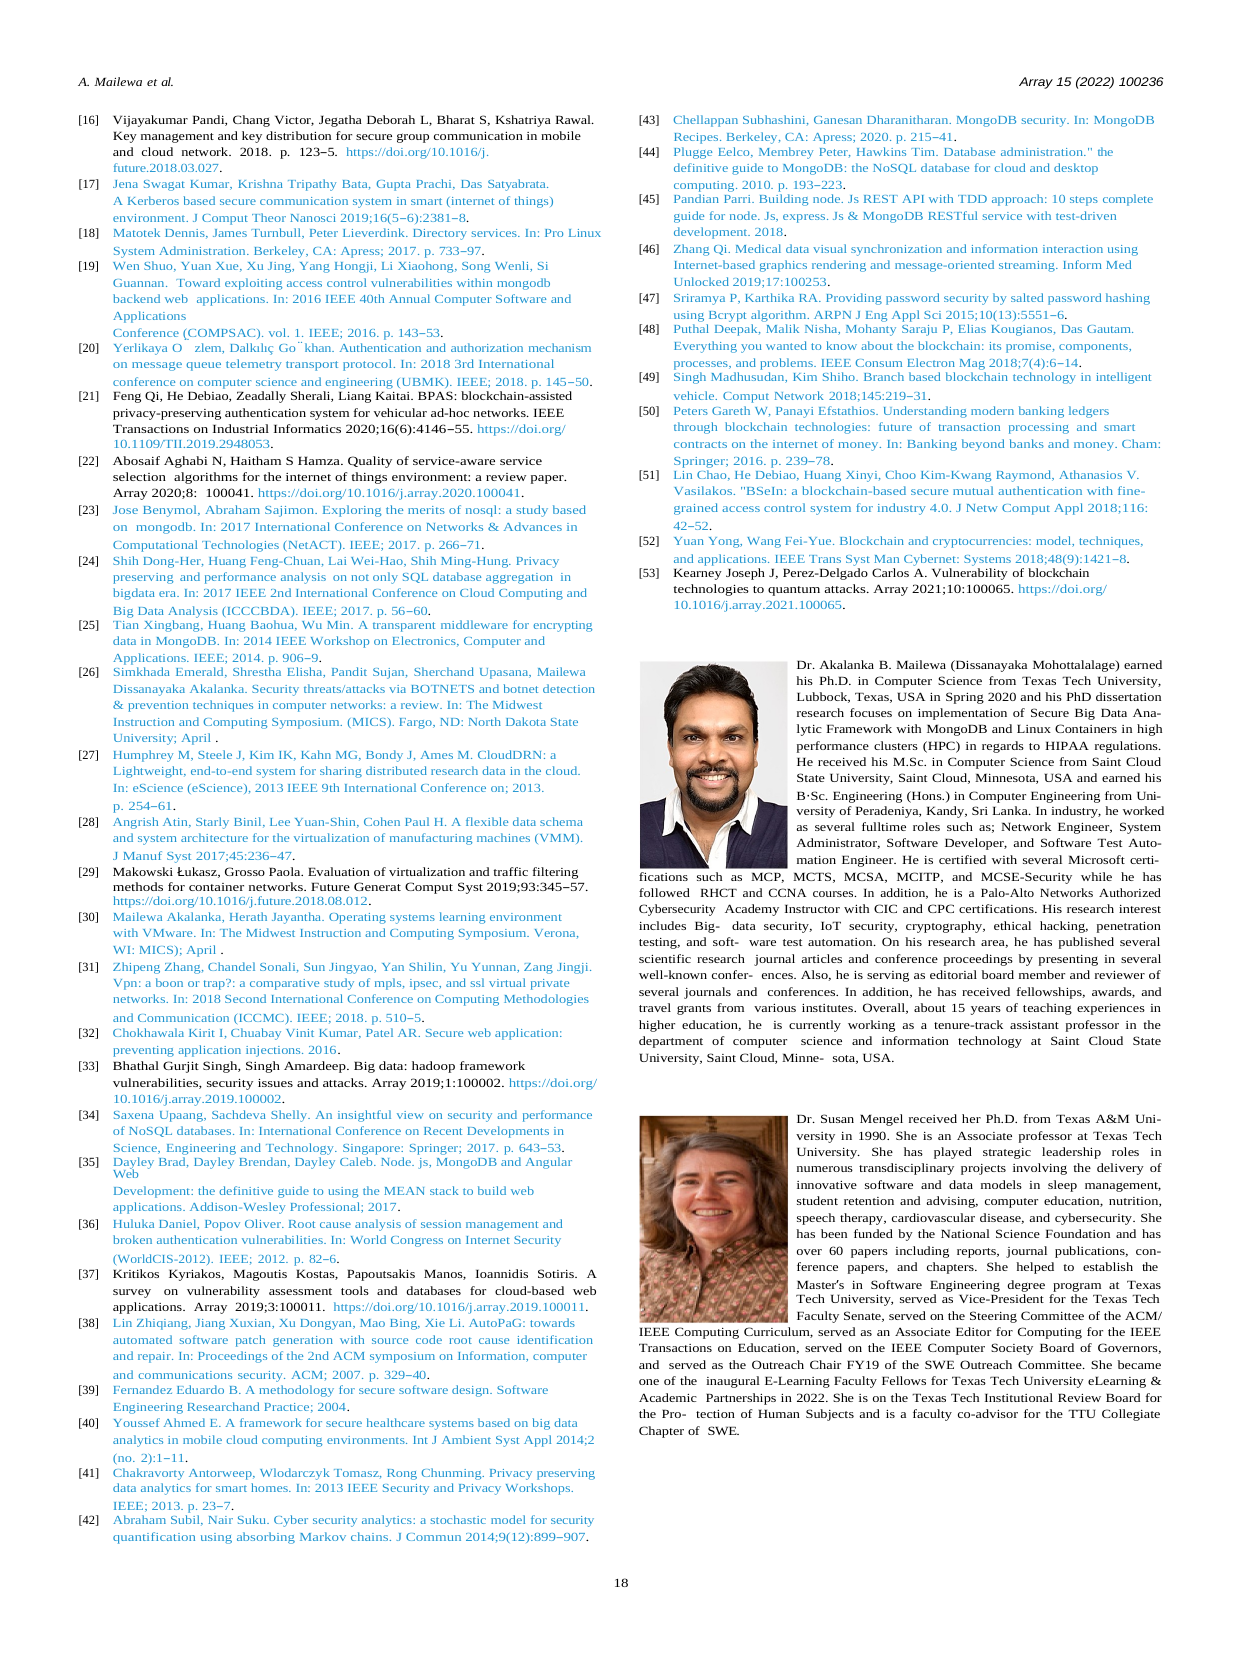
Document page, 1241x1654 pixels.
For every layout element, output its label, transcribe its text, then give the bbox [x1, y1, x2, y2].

text technologies to quantum attacks. Array 2021;10:100065. https://doi.org/ 10.1016/j.array.2021.100065. [673, 582, 1173, 612]
text Vasilakos. "BSeIn: a blockchain-based secure mutual authentication with fine- grained access control system for industry 4.0. J Netw Comput Appl 2018;116: [673, 484, 1173, 515]
list Makowski Łukasz, Grosso Paola. Evaluation of virtualization and traffic filtering methods for container networks. Future Generat Comput Syst 2019;93:345–57. https://doi.org/10.1016/j.future.2018.08.012. [78, 864, 591, 908]
list Dayley Brad, Dayley Brendan, Dayley Caleb. Node. js, MongoDB and Angular Web [78, 1157, 601, 1181]
list Zhang Qi. Medical data visual synchronization and information interaction using Internet-based graphics rendering and message-oriented streaming. Inform Med Unlocked 2019;17:100253. [638, 241, 1155, 289]
picture [638, 1114, 789, 1324]
list Bhathal Gurjit Singh, Singh Amardeep. Big data: hadoop framework vulnerabilities, security issues and attacks. Array 2019;1:100002. https://doi.org/ 10.1016/j.array.2019.100002. [78, 1059, 597, 1106]
list Angrish Atin, Starly Binil, Lee Yuan-Shin, Cohen Paul H. A flexible data schema and system architecture for the virtualization of manufacturing machines (VMM). [78, 814, 597, 845]
text vehicle. Comput Network 2018;145:219–31. [673, 385, 1173, 404]
text Dr. Akalanka B. Mailewa (Dissanayaka Mohottalalage) earned his Ph.D. in Computer Science from Texas Tech University, Lubbock, Texas, USA in Spring 2020 and his PhD dissertation research focuses on implementation of Secure Big Data Ana- lytic Framework with MongoDB and Linux Containers in high performance clusters (HPC) in regards to HIPAA regulations. He received his M.Sc. in Computer Science from Saint Cloud State University, Saint Cloud, Minnesota, USA and earned his B⋅Sc. Engineering (Hons.) in Computer Engineering from Uni- [796, 657, 1162, 804]
list Saxena Upaang, Sachdeva Shelly. An insightful view on security and performance [78, 1108, 601, 1122]
list Jena Swagat Kumar, Krishna Tripathy Bata, Gupta Prachi, Das Satyabrata. [78, 177, 601, 191]
list Abosaif Aghabi N, Haitham S Hamza. Quality of service-aware service selection algorithms for the internet of things environment: a review paper. Array 2020;8: 100041. https://doi.org/10.1016/j.array.2020.100041. [78, 453, 594, 501]
text Dr. Susan Mengel received her Ph.D. from Texas A&M Uni- versity in 1990. She is an Associate professor at Texas Tech University. She has played strategic leadership roles in numerous transdisciplinary projects involving the delivery of innovative software and data models in sleep management, student retention and advising, computer education, nutrition, speech therapy, cardiovascular disease, and cybersecurity. She has been funded by the National Science Foundation and has over 60 papers including reports, journal publications, con- ference papers, and chapters. She helped to establish the [796, 1112, 1162, 1274]
text System Administration. Berkeley, CA: Apress; 2017. p. 733–97. [113, 241, 601, 259]
text Master’s in Software Engineering degree program at Texas Tech University, served as Vice-President for the Texas Tech [796, 1277, 1162, 1306]
text bigdata era. In: 2017 IEEE 2nd International Conference on Cloud Computing and Big Data Analysis (ICCCBDA). IEEE; 2017. p. 56–60. [113, 586, 597, 619]
text data analytics for smart homes. In: 2013 IEEE Security and Privacy Workshops. IEEE; 2013. p. 23–7. [113, 1481, 597, 1514]
text Conference (COMPSAC). vol. 1. IEEE; 2016. p. 143–53. [113, 325, 601, 340]
text definitive guide to MongoDB: the NoSQL database for cloud and desktop computing. 2010. p. 193–223. [673, 161, 1161, 193]
list Chellappan Subhashini, Ganesan Dharanitharan. MongoDB security. In: MongoDB Recipes. Berkeley, CA: Apress; 2020. p. 215–41. [638, 113, 1158, 145]
list Mailewa Akalanka, Herath Jayantha. Operating systems learning environment with VMware. In: The Midwest Instruction and Computing Symposium. Verona, WI: MICS); April . [78, 909, 588, 957]
text Faculty Senate, served on the Steering Committee of the ACM/ IEEE Computing Curriculum, served as an Associate Editor for Computing for the IEEE Transactions on Education, served on the IEEE Computer Society Board of Governors, and served as the Outreach Chair FY19 of the SWE Outreach Committee. She became one of the inaugural E-Learning Faculty Fellows for Texas Tech University eLearning & Academic Partnerships in 2022. She is on the Texas Tech Institutional Review Board for the Pro- tection of Human Subjects and is a faculty co-advisor for the TTU Collegiate Chapter of SWE. [638, 1308, 1162, 1438]
list Huluka Daniel, Popov Oliver. Root cause analysis of session management and broken authentication vulnerabilities. In: World Congress on Internet Security [78, 1217, 576, 1247]
list Humphrey M, Steele J, Kim IK, Kahn MG, Bondy J, Ames M. CloudDRN: a Lightweight, end-to-end system for sharing distributed research data in the cloud. In: eScience (eScience), 2013 IEEE 9th International Conference on; 2013. [78, 747, 597, 795]
list Youssef Ahmed E. A framework for secure healthcare systems based on big data analytics in mobile cloud computing environments. Int J Ambient Syst Appl 2014;2 [78, 1416, 597, 1447]
text quantification using absorbing Markov chains. J Commun 2014;9(12):899–907. [113, 1528, 601, 1545]
list Lin Zhiqiang, Jiang Xuxian, Xu Dongyan, Mao Bing, Xie Li. AutoPaG: towards automated software patch generation with source code root cause identification and repair. In: Proceedings of the 2nd ACM symposium on Information, computer [78, 1316, 597, 1363]
text (no. 2):1–11. [113, 1449, 601, 1466]
list Fernandez Eduardo B. A methodology for secure software design. Software Engineering Researchand Practice; 2004. [78, 1383, 558, 1414]
list Wen Shuo, Yuan Xue, Xu Jing, Yang Hongji, Li Xiaohong, Song Wenli, Si Guannan. Toward exploiting access control vulnerabilities within mongodb backend web applications. In: 2016 IEEE 40th Annual Computer Software and Applications [78, 259, 597, 323]
list Sriramya P, Karthika RA. Providing password security by salted password hashing using Bcrypt algorithm. ARPN J Eng Appl Sci 2015;10(13):5551–6. [638, 291, 1158, 323]
list Peters Gareth W, Panayi Efstathios. Understanding modern banking ledgers through blockchain technologies: future of transaction processing and smart [638, 404, 1158, 434]
list Zhipeng Zhang, Chandel Sonali, Sun Jingyao, Yan Shilin, Yu Yunnan, Zang Jingji. Vpn: a boon or trap?: a comparative study of mpls, ipsec, and ssl virtual private networks. In: 2018 Second International Conference on Computing Methodologies [78, 959, 597, 1007]
text (WorldCIS-2012). IEEE; 2012. p. 82–6. [113, 1249, 601, 1267]
text Computational Technologies (NetACT). IEEE; 2017. p. 266–71. [113, 536, 601, 553]
text Everything you wanted to know about the blockchain: its promise, components, processes, and problems. IEEE Consum Electron Mag 2018;7(4):6–14. [673, 338, 1173, 371]
list Jose Benymol, Abraham Sajimon. Exploring the merits of nosql: a study based on mongodb. In: 2017 International Conference on Networks & Advances in [78, 503, 597, 534]
text contracts on the internet of money. In: Banking beyond banks and money. Cham: Springer; 2016. p. 239–78. [673, 437, 1161, 469]
list Shih Dong-Her, Huang Feng-Chuan, Lai Wei-Hao, Shih Ming-Hung. Privacy preserving and performance analysis on not only SQL database aggregation in [78, 553, 597, 584]
text of NoSQL databases. In: International Conference on Recent Developments in Science, Engineering and Technology. Singapore: Springer; 2017. p. 643–53. [113, 1124, 597, 1156]
list Yuan Yong, Wang Fei-Yue. Blockchain and cryptocurrencies: model, techniques, and applications. IEEE Trans Syst Man Cybernet: Systems 2018;48(9):1421–8. [638, 534, 1149, 567]
list Vijayakumar Pandi, Chang Victor, Jegatha Deborah L, Bharat S, Kshatriya Rawal. [78, 112, 601, 127]
text Key management and key distribution for secure group communication in mobile and cloud network. 2018. p. 123–5. https://doi.org/10.1016/j. future.2018.03.027. [113, 129, 597, 175]
text guide for node. Js, express. Js & MongoDB RESTful service with test-driven development. 2018. [673, 208, 1161, 239]
text and communications security. ACM; 2007. p. 329–40. [113, 1366, 601, 1383]
picture [639, 660, 789, 869]
text on message queue telemetry transport protocol. In: 2018 3rd International conference on computer science and engineering (UBMK). IEEE; 2018. p. 145–50. [113, 357, 597, 390]
text privacy-preserving authentication system for vehicular ad-hoc networks. IEEE Transactions on Industrial Informatics 2020;16(6):4146–55. https://doi.org/ 10.1109/TII.2019.2948053. [113, 405, 597, 451]
text J Manuf Syst 2017;45:236–47. [113, 847, 601, 864]
list Kritikos Kyriakos, Magoutis Kostas, Papoutsakis Manos, Ioannidis Sotiris. A survey on vulnerability assessment tools and databases for cloud-based web applications. Array 2019;3:100011. https://doi.org/10.1016/j.array.2019.100011. [78, 1267, 597, 1314]
list Chakravorty Antorweep, Wlodarczyk Tomasz, Rong Chunming. Privacy preserving [78, 1466, 601, 1480]
text and Communication (ICCMC). IEEE; 2018. p. 510–5. [113, 1009, 601, 1026]
text as several fulltime roles such as; Network Engineer, System Administrator, Software Developer, and Software Test Auto- mation Engineer. He is certified with several Microsoft certi- [796, 820, 1162, 867]
text 42–52. [673, 517, 1173, 534]
text data in MongoDB. In: 2014 IEEE Workshop on Electronics, Computer and Applications. IEEE; 2014. p. 906–9. [113, 633, 597, 666]
list Yerlikaya O¨ zlem, Dalkılıç Go¨khan. Authentication and authorization mechanism [78, 340, 601, 356]
text Dissanayaka Akalanka. Security threats/attacks via BOTNETS and botnet detection & prevention techniques in computer networks: a review. In: The Midwest Instruction and Computing Symposium. (MICS). Fargo, ND: North Dakota State University; April . [113, 682, 597, 745]
text p. 254–61. [113, 797, 601, 814]
text fications such as MCP, MCTS, MCSA, MCITP, and MCSE-Security while he has followed RHCT and CCNA courses. In addition, he is a Palo-Alto Networks Authorized Cybersecurity Academy Instructor with CIC and CPC certifications. His research interest includes Big- data security, IoT security, cryptography, ethical hacking, penetration testing, and soft- ware test automation. On his research area, he has published several scientific research journal articles and conference proceedings by presenting in several well-known confer- ences. Also, he is serving as editorial board member and reviewer of several journals and conferences. In addition, he has received fellowships, awards, and travel grants from various institutes. Overall, about 15 years of teaching experiences in higher education, he is currently working as a tenure-track assistant professor in the department of computer science and information technology at Saint Cloud State University, Saint Cloud, Minne- sota, USA. [638, 869, 1162, 1065]
list Chokhawala Kirit I, Chuabay Vinit Kumar, Patel AR. Secure web application: preventing application injections. 2016. [78, 1026, 571, 1057]
text A Kerberos based secure communication system in smart (internet of things) environment. J Comput Theor Nanosci 2019;16(5–6):2381–8. [113, 194, 597, 227]
text Development: the definitive guide to using the MEAN stack to build web applications. Addison-Wesley Professional; 2017. [113, 1183, 597, 1214]
